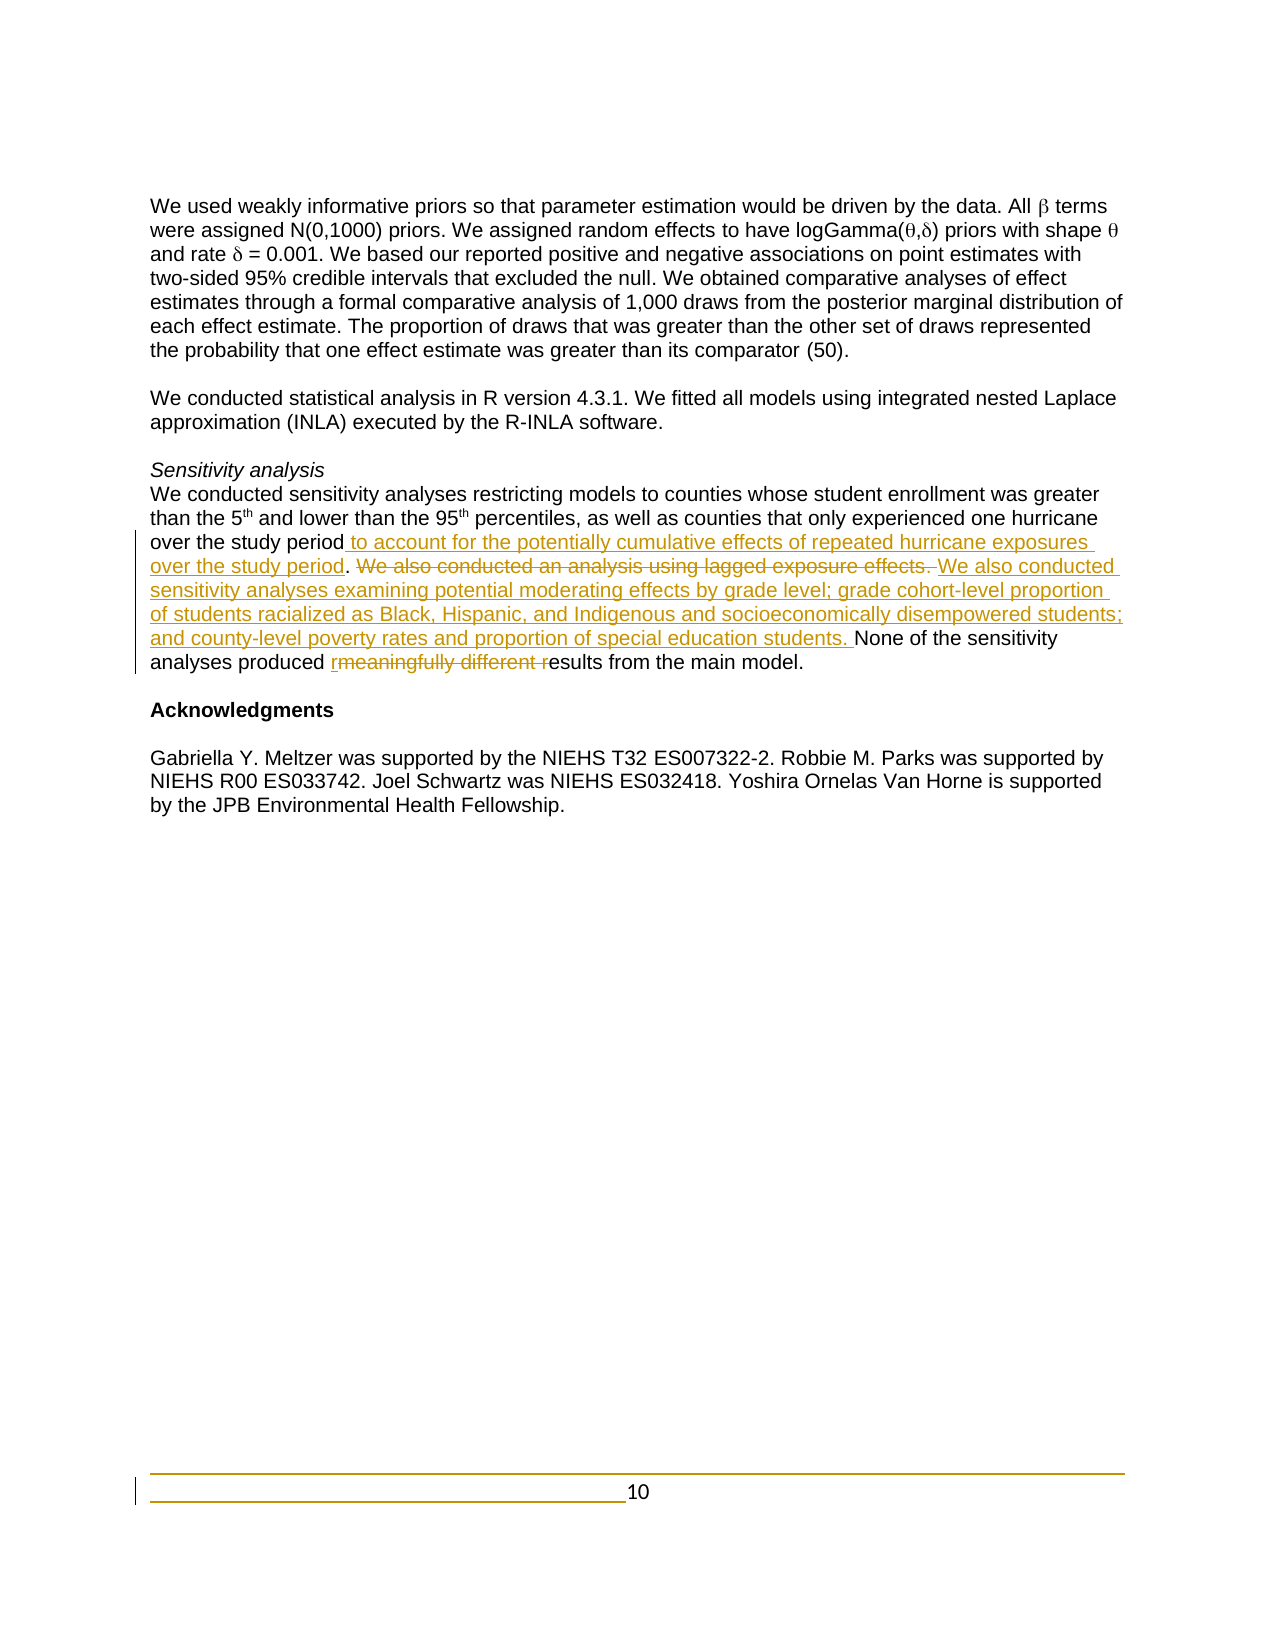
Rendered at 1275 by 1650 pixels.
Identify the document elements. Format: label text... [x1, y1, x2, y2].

text Acknowledgments [150, 697, 1125, 721]
text We conducted sensitivity analyses restricting models to counties whose student enrollment was greater than the 5th and lower than the 95th percentiles, as well as counties that only experienced one hurricane over the study period. None of the sensitivity analyses produced esults from the main model. [150, 482, 1125, 673]
text Sensitivity analysis [150, 458, 1125, 482]
text Gabriella Y. Meltzer was supported by the NIEHS T32 ES007322-2. Robbie M. Parks was supported by NIEHS R00 ES033742. Joel Schwartz was NIEHS ES032418. Yoshira Ornelas Van Horne is supported by the JPB Environmental Health Fellowship. [150, 745, 1125, 817]
text We conducted statistical analysis in R version 4.3.1. We fitted all models using integrated nested Laplace approximation (INLA) executed by the R-INLA software. [150, 386, 1125, 434]
text We used weakly informative priors so that parameter estimation would be driven by the data. All terms were assigned N(0,1000) priors. We assigned random effects to have logGamma(,) priors with shape and rate = 0.001. We based our reported positive and negative associations on point estimates with two-sided 95% credible intervals that excluded the null. We obtained comparative analyses of effect estimates through a formal comparative analysis of 1,000 draws from the posterior marginal distribution of each effect estimate. The proportion of draws that was greater than the other set of draws represented the probability that one effect estimate was greater than its comparator (50). [150, 194, 1125, 362]
